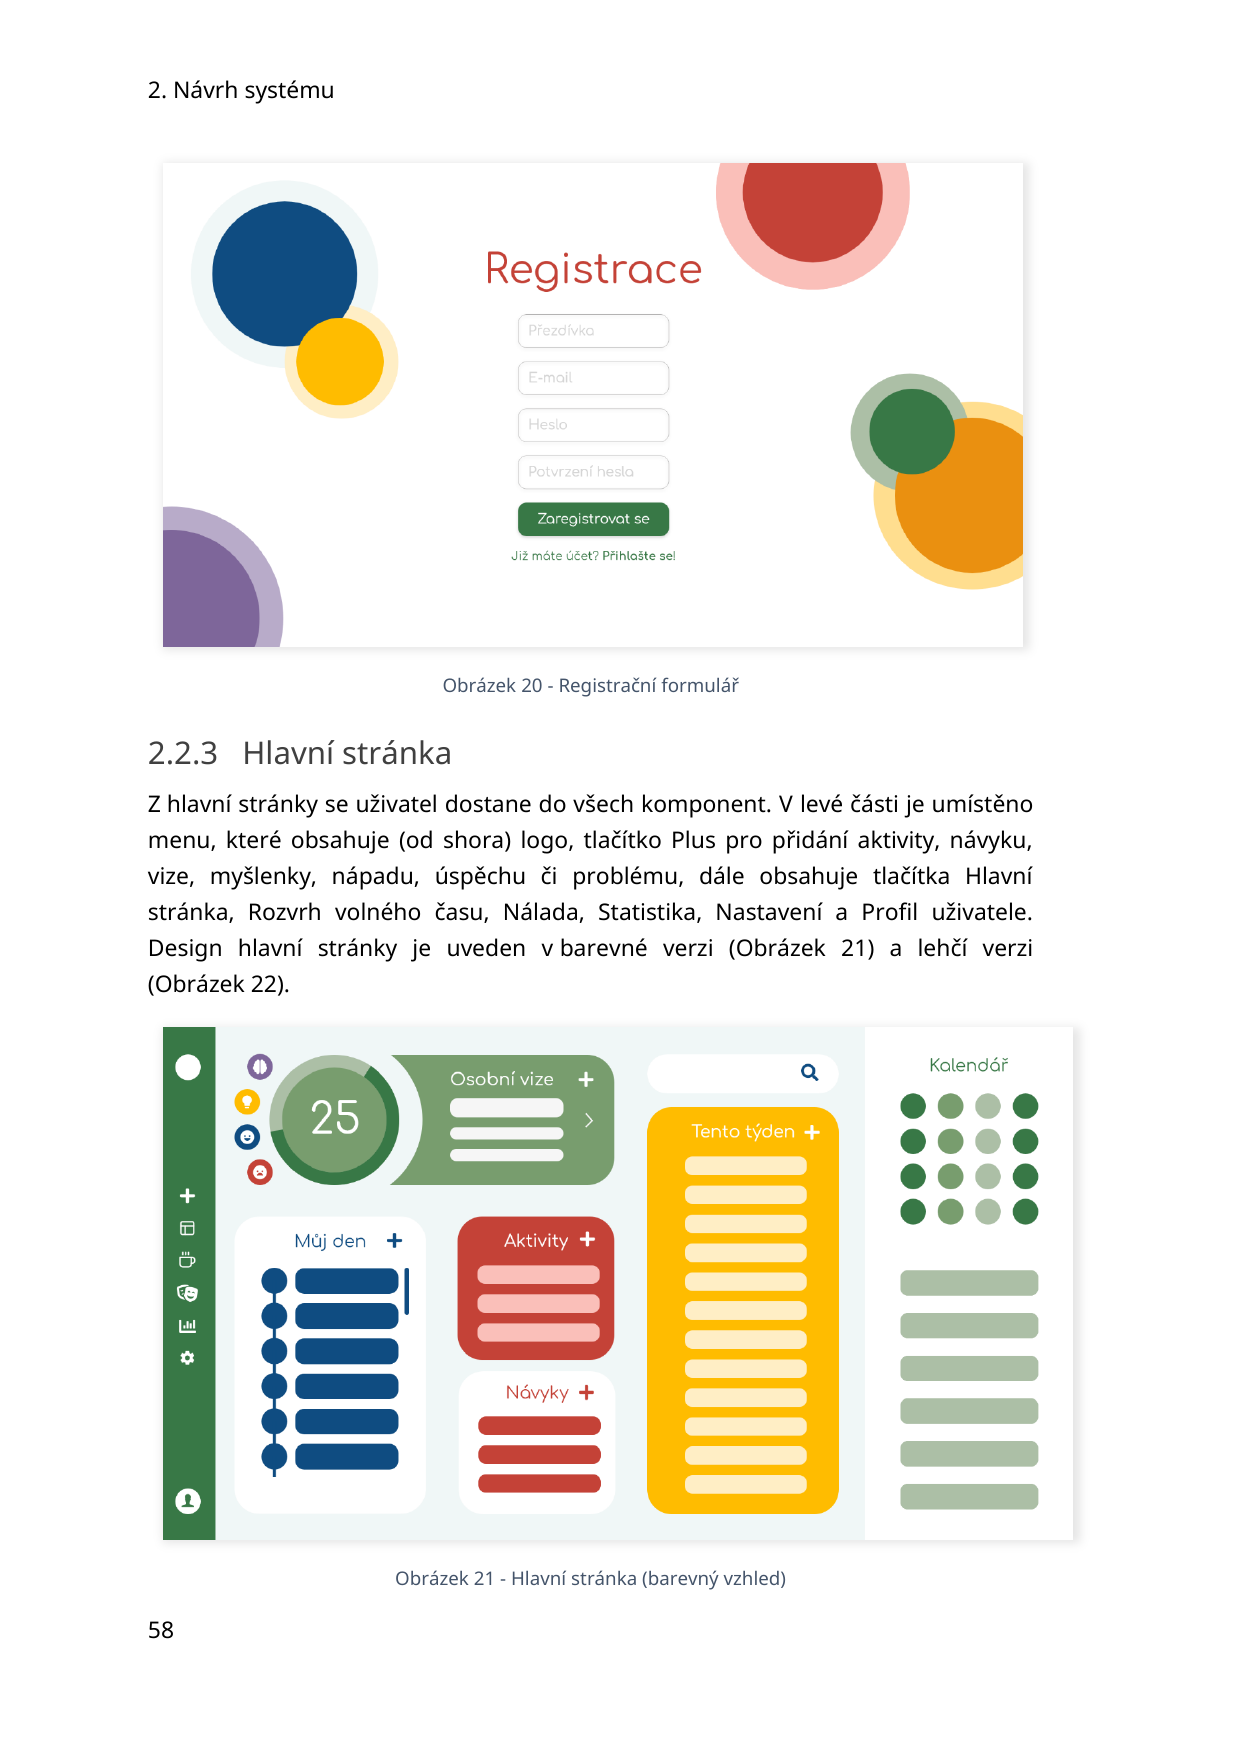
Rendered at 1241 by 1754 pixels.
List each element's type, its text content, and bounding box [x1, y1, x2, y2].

picture [163, 1027, 1073, 1540]
picture [163, 163, 1023, 647]
subtitle Hlavní stránka [148, 731, 1033, 774]
text Z hlavní stránky se uživatel dostane do všech komponent. V levé části je umístěno menu, které obsahuje (od shora) logo, tlačítko Plus pro přidání aktivity, návyku, vize, myšlenky, nápadu, úspěchu či problému, dále obsahuje tlačítka Hlavní stránka, Rozvrh volného času, Nálada, Statistika, Nastavení a Profil uživatele. Design hlavní stránky je uveden v barevné verzi (Obrázek 21) a lehčí verzi (Obrázek 22). [148, 788, 1033, 999]
